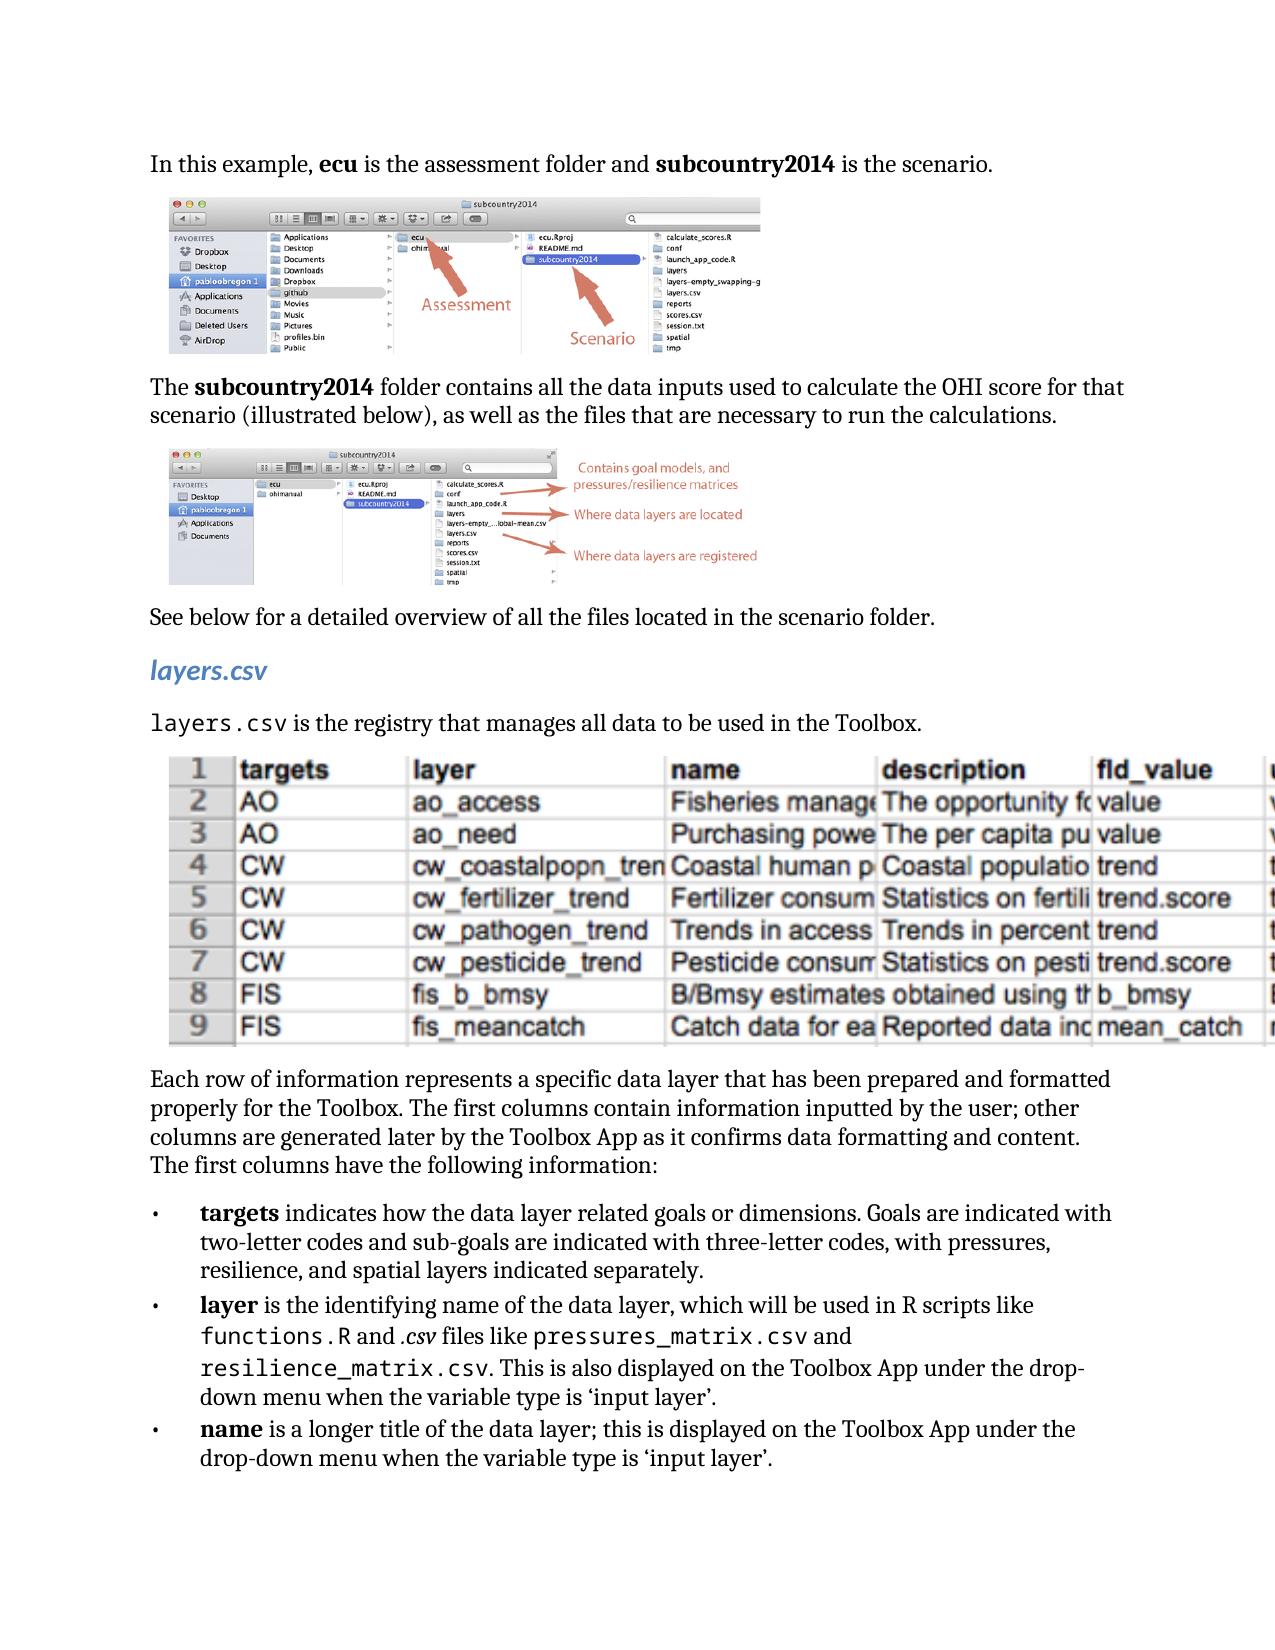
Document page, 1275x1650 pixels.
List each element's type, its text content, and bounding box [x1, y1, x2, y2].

picture [168, 756, 1275, 1047]
text layers.csv is the registry that manages all data to be used in the Toolbox. [150, 707, 1125, 738]
text The subcountry2014 folder contains all the data inputs used to calculate the OHI score for that scenario (illustrated below), as well as the files that are necessary to run the calculations. [150, 372, 1125, 430]
list layer is the identifying name of the data layer, which will be used in R scripts like functions.R and .csv files like pressures_matrix.csv and resilience_matrix.csv. This is also displayed on the Toolbox App under the drop-down menu when the variable type is ‘input layer’. [150, 1289, 1125, 1411]
picture [168, 197, 761, 354]
list targets indicates how the data layer related goals or dimensions. Goals are indicated with two-letter codes and sub-goals are indicated with three-letter codes, with pressures, resilience, and spatial layers indicated separately. [150, 1199, 1125, 1285]
text See below for a detailed overview of all the files located in the scenario folder. [150, 603, 1125, 632]
subtitle layers.csv [150, 652, 1125, 688]
picture [168, 448, 761, 585]
list name is a longer title of the data layer; this is displayed on the Toolbox App under the drop-down menu when the variable type is ‘input layer’. [150, 1415, 1125, 1473]
text In this example, ecu is the assessment folder and subcountry2014 is the scenario. [150, 150, 1125, 179]
text Each row of information represents a specific data layer that has been prepared and formatted properly for the Toolbox. The first columns contain information inputted by the user; other columns are generated later by the Toolbox App as it confirms data formatting and content. The first columns have the following information: [150, 1065, 1125, 1180]
